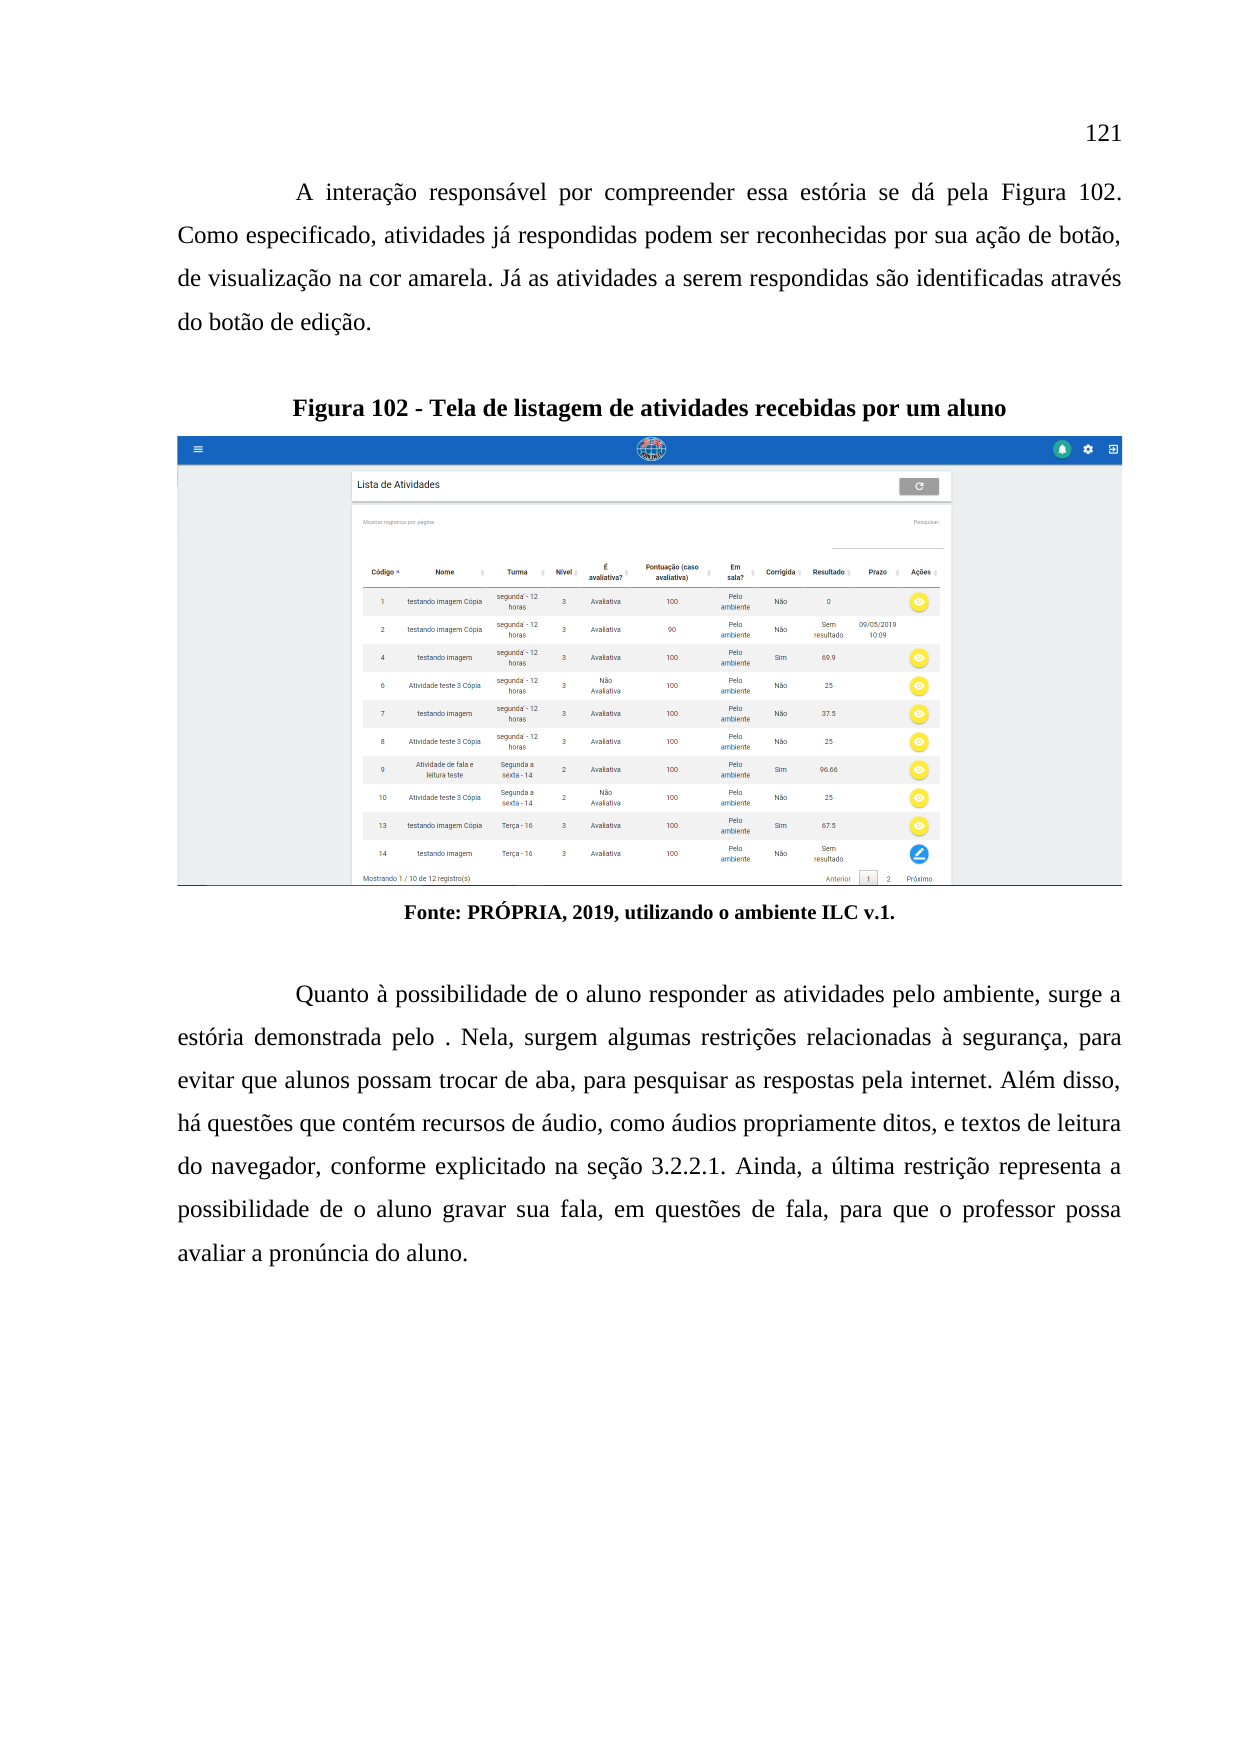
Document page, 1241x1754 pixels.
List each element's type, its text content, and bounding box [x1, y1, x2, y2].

text Quanto à possibilidade de o aluno responder as atividades pelo ambiente, surge a estória demonstrada pelo Quadro 39. Nela, surgem algumas restrições relacionadas à segurança, para evitar que alunos possam trocar de aba, para pesquisar as respostas pela internet. Além disso, há questões que contém recursos de áudio, como áudios propriamente ditos, e textos de leitura do navegador, conforme explicitado na seção 3.2.2.1. Ainda, a última restrição representa a possibilidade de o aluno gravar sua fala, em questões de fala, para que o professor possa avaliar a pronúncia do aluno. [177, 979, 1122, 1266]
picture [177, 436, 1123, 886]
text Fonte: PRÓPRIA, 2019, utilizando o ambiente ILC v.1. [177, 900, 1122, 924]
text A interação responsável por compreender essa estória se dá pela Figura 102. Como especificado, atividades já respondidas podem ser reconhecidas por sua ação de botão, de visualização na cor amarela. Já as atividades a serem respondidas são identificadas através do botão de edição. [177, 177, 1122, 335]
